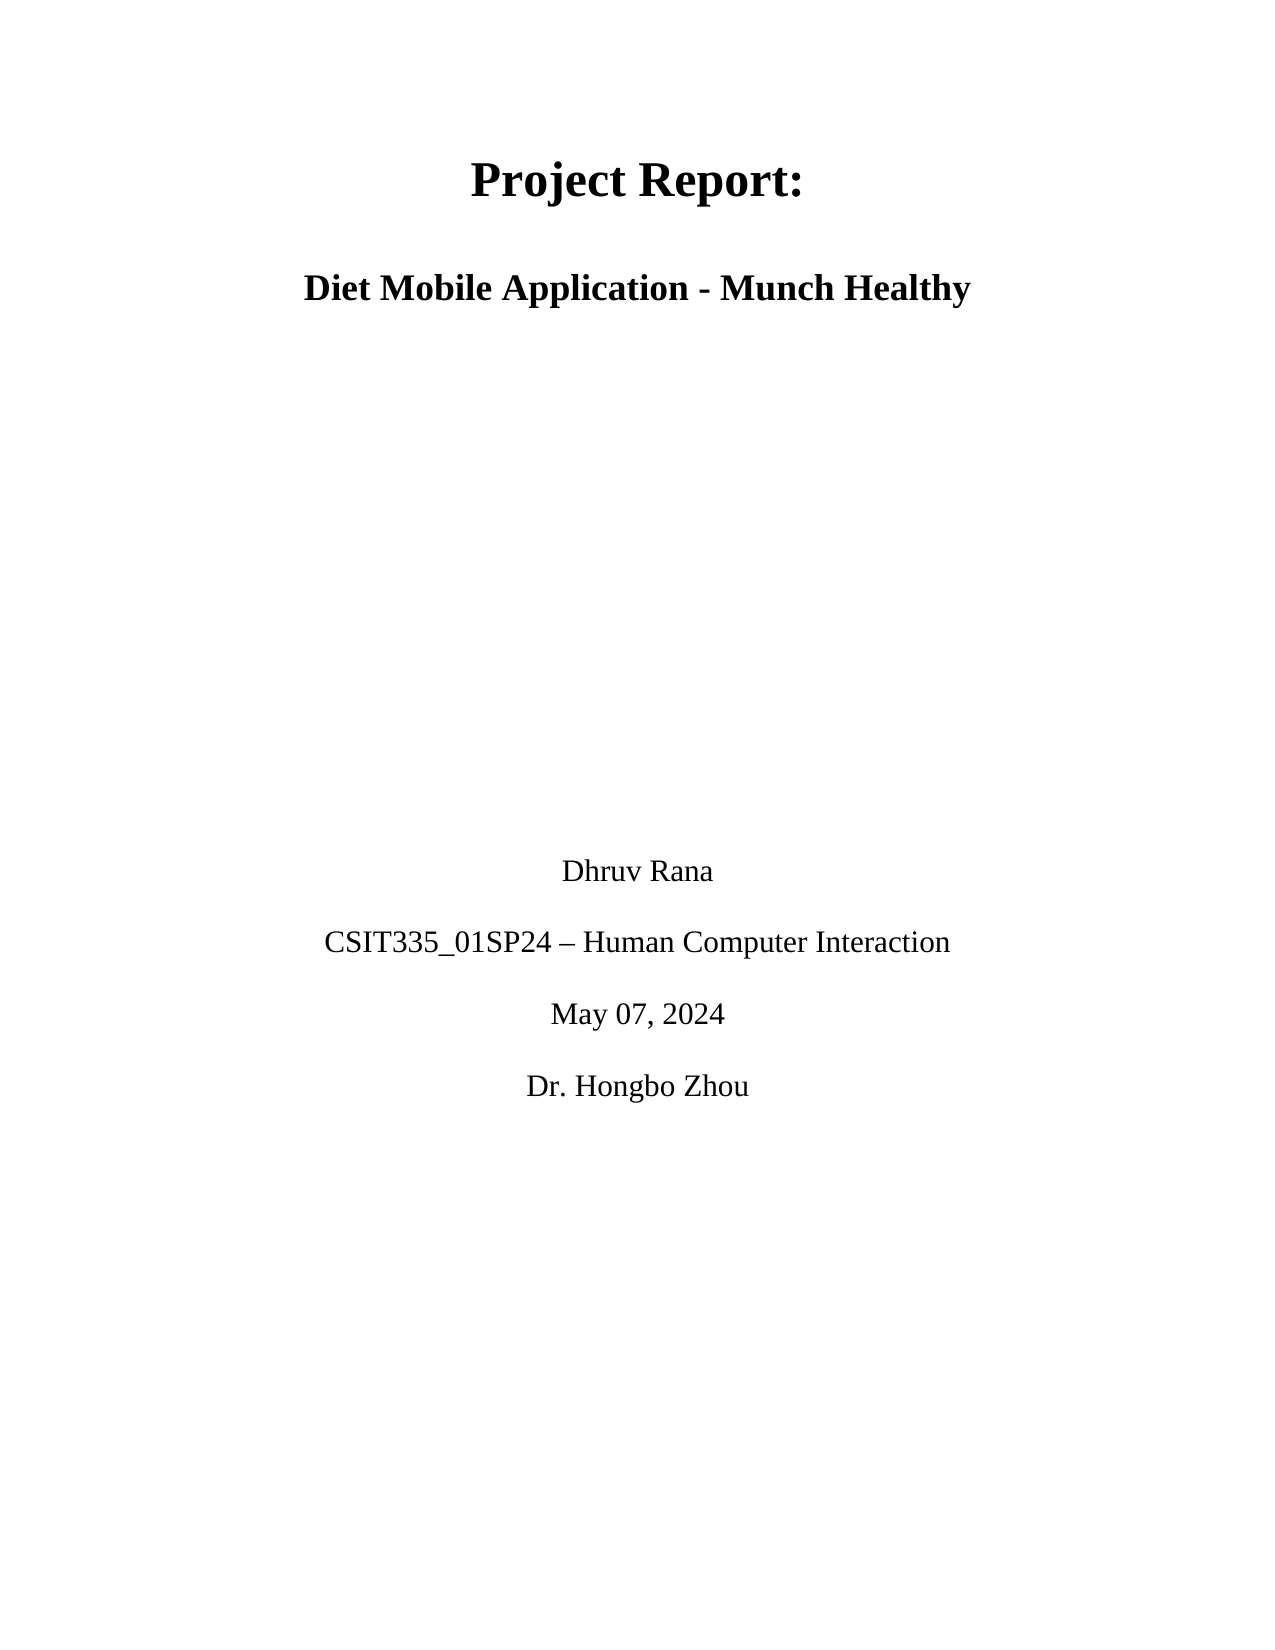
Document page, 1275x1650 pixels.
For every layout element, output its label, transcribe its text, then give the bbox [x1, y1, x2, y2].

text Diet Mobile Application - Munch Healthy [150, 265, 1125, 308]
text May 07, 2024 [150, 996, 1125, 1032]
text Dhruv Rana [150, 852, 1125, 888]
text Dr. Hongbo Zhou [150, 1067, 1125, 1103]
text Project Report: [150, 150, 1125, 207]
text CSIT335_01SP24 – Human Computer Interaction [150, 924, 1125, 960]
